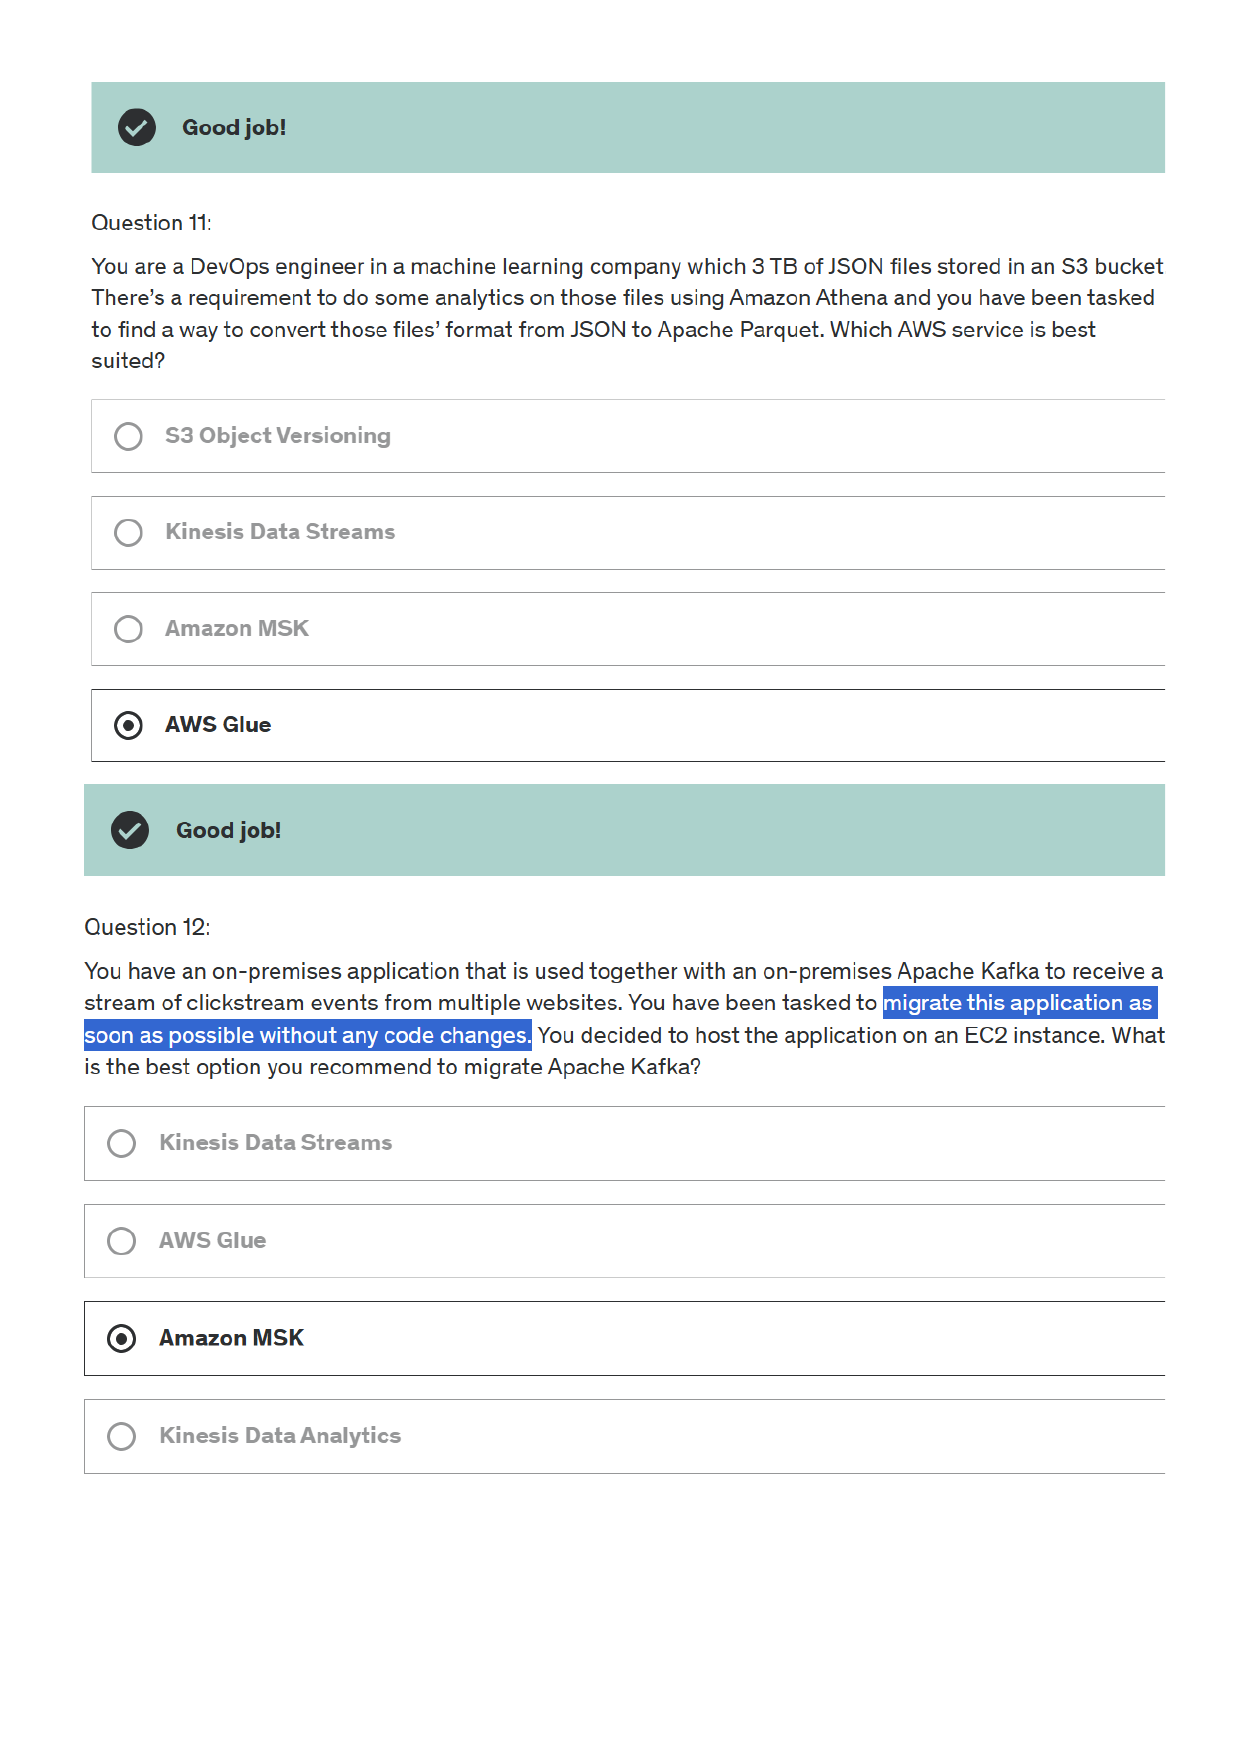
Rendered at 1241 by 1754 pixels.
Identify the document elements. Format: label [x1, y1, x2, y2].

picture [75, 75, 1166, 777]
picture [75, 778, 1166, 1482]
